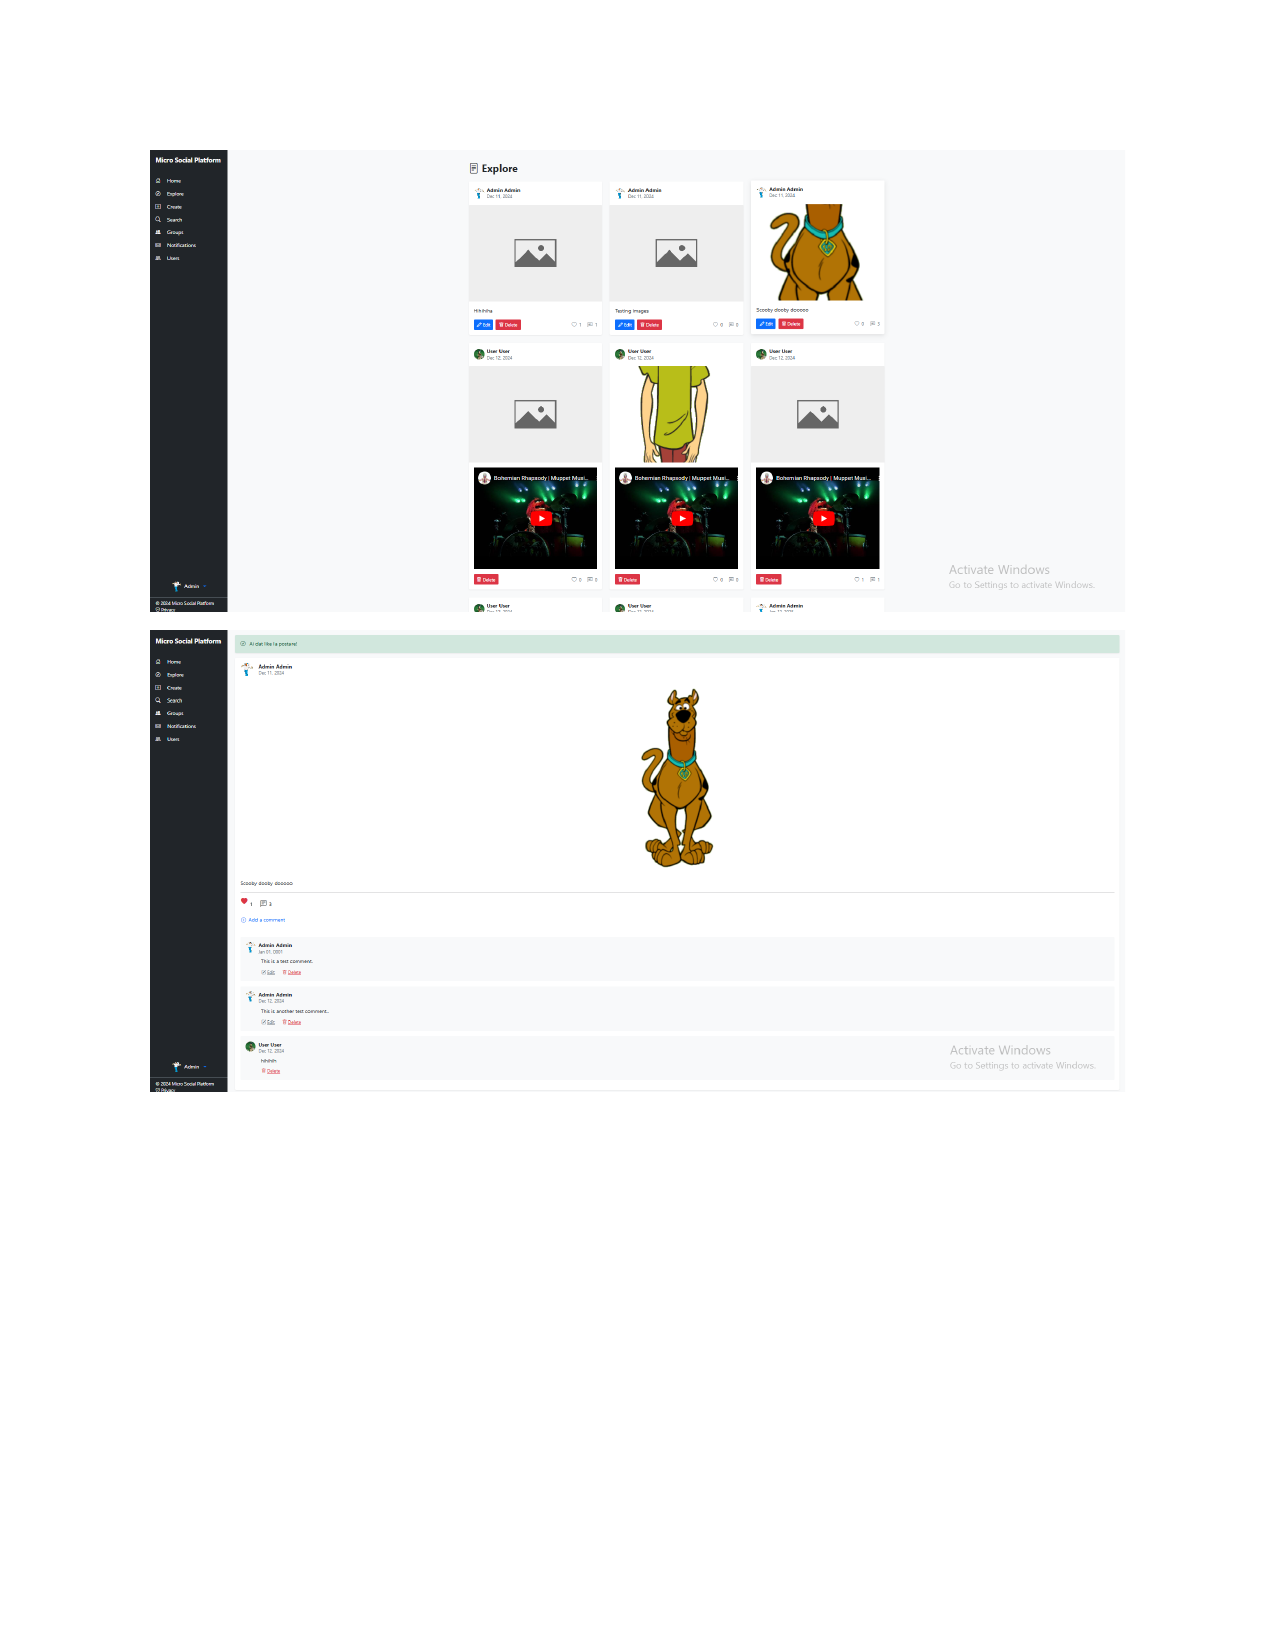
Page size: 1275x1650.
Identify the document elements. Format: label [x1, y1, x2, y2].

picture [150, 630, 1125, 1092]
picture [150, 150, 1125, 612]
